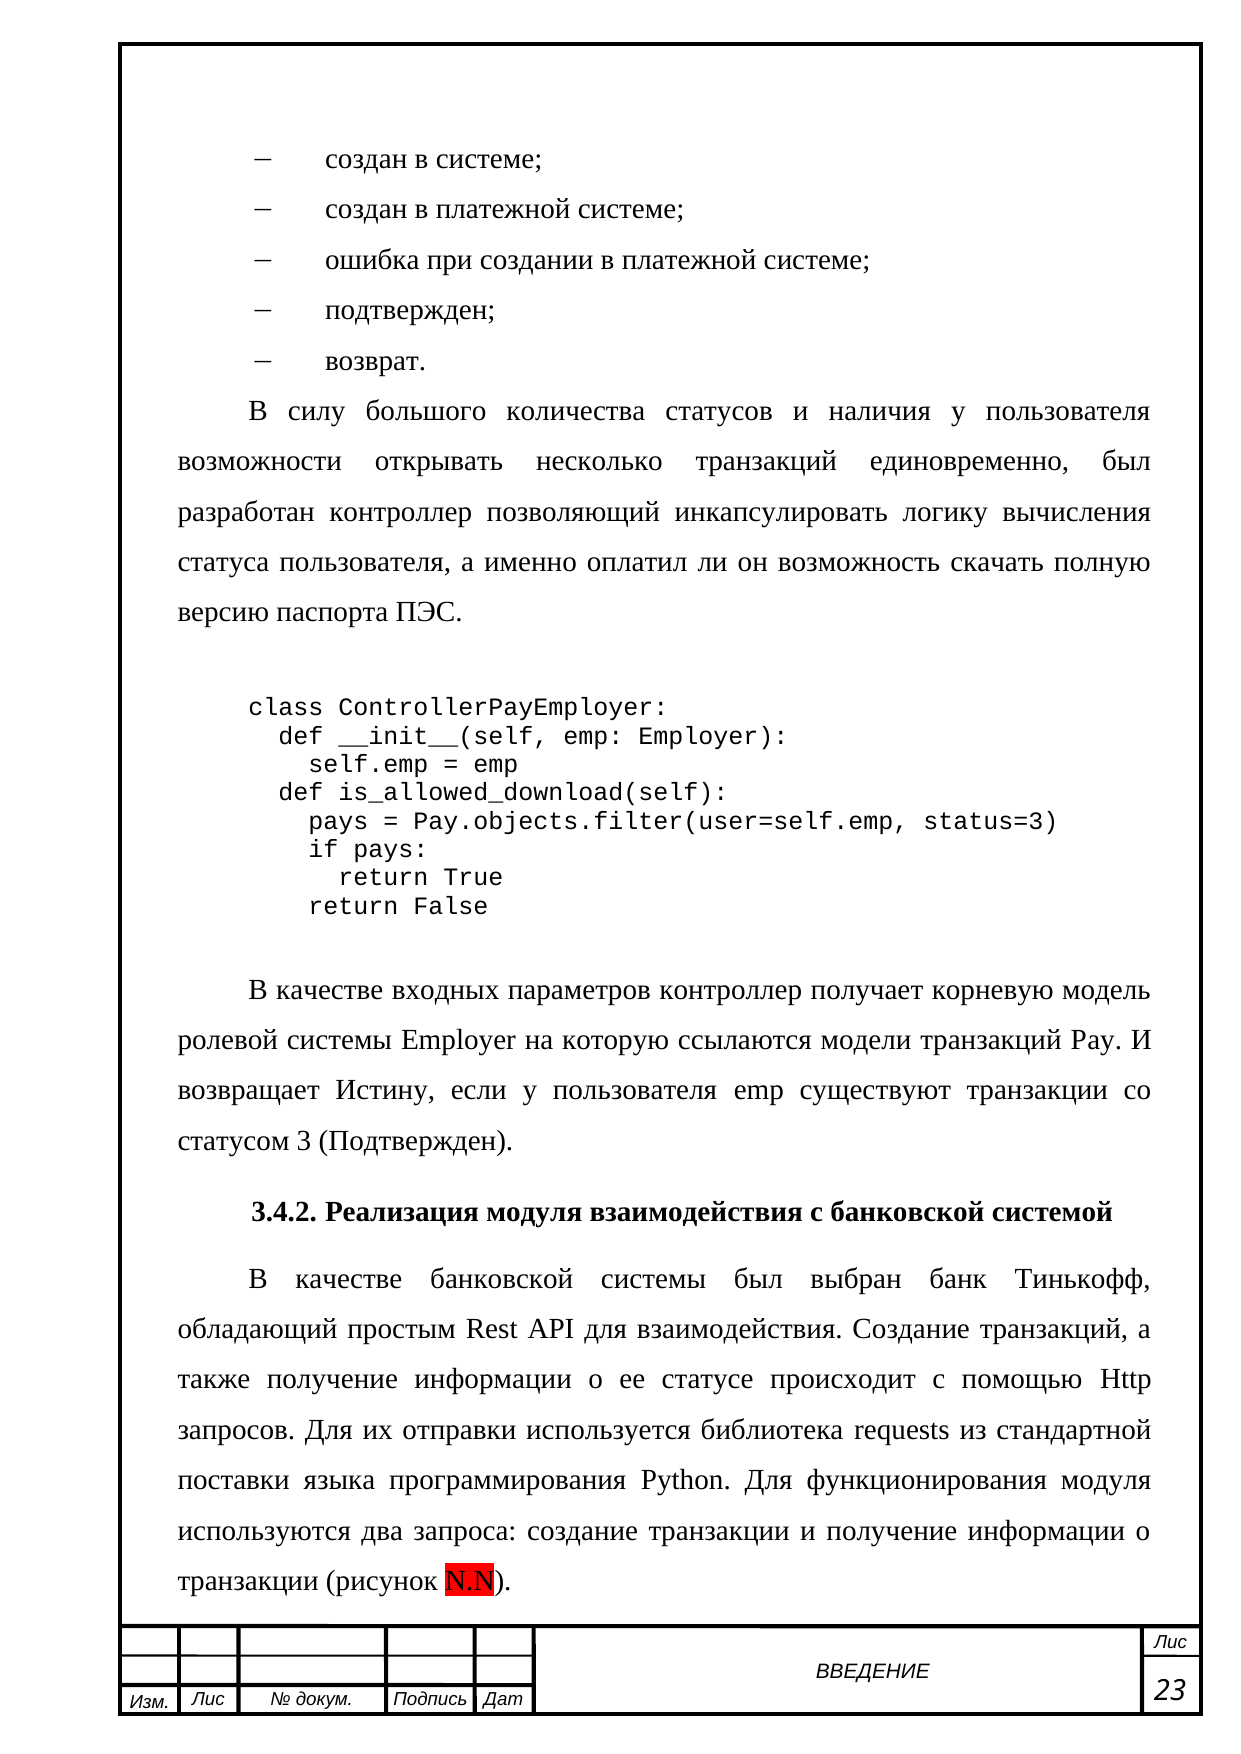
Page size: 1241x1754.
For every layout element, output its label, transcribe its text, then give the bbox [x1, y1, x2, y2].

text В качестве банковской системы был выбран банк Тинькофф, обладающий простым Rest API для взаимодействия. Создание транзакций, а также получение информации о ее статусе происходит с помощью Http запросов. Для их отправки используется библиотека requests из стандартной поставки языка программирования Python. Для функционирования модуля используются два запроса: создание транзакции и получение информации о транзакции (рисунок N.N). [177, 1261, 1152, 1596]
subtitle Реализация модуля взаимодействия с банковской системой [177, 1194, 1152, 1227]
text В силу большого количества статусов и наличия у пользователя возможности открывать несколько транзакций единовременно, был разработан контроллер позволяющий инкапсулировать логику вычисления статуса пользователя, а именно оплатил ли он возможность скачать полную версию паспорта ПЭС. [177, 393, 1152, 628]
text В качестве входных параметров контроллер получает корневую модель ролевой системы Employer на которую ссылаются модели транзакций Pay. И возвращает Истину, если у пользователя emp существуют транзакции со статусом 3 (Подтвержден). [177, 972, 1152, 1156]
list ошибка при создании в платежной системе; [177, 242, 1152, 275]
text return True [177, 865, 1152, 893]
text self.emp = emp [177, 752, 1152, 780]
list создан в платежной системе; [177, 191, 1152, 225]
text if pays: [177, 837, 1152, 865]
list подтвержден; [177, 292, 1152, 326]
list возврат. [177, 343, 1152, 376]
text class ControllerPayEmployer: [177, 695, 1152, 723]
text def is_allowed_download(self): [177, 780, 1152, 808]
text return False [177, 893, 1152, 922]
text pays = Pay.objects.filter(user=self.emp, status=3) [177, 808, 1152, 837]
text def __init__(self, emp: Employer): [177, 723, 1152, 752]
list создан в системе; [177, 141, 1152, 174]
